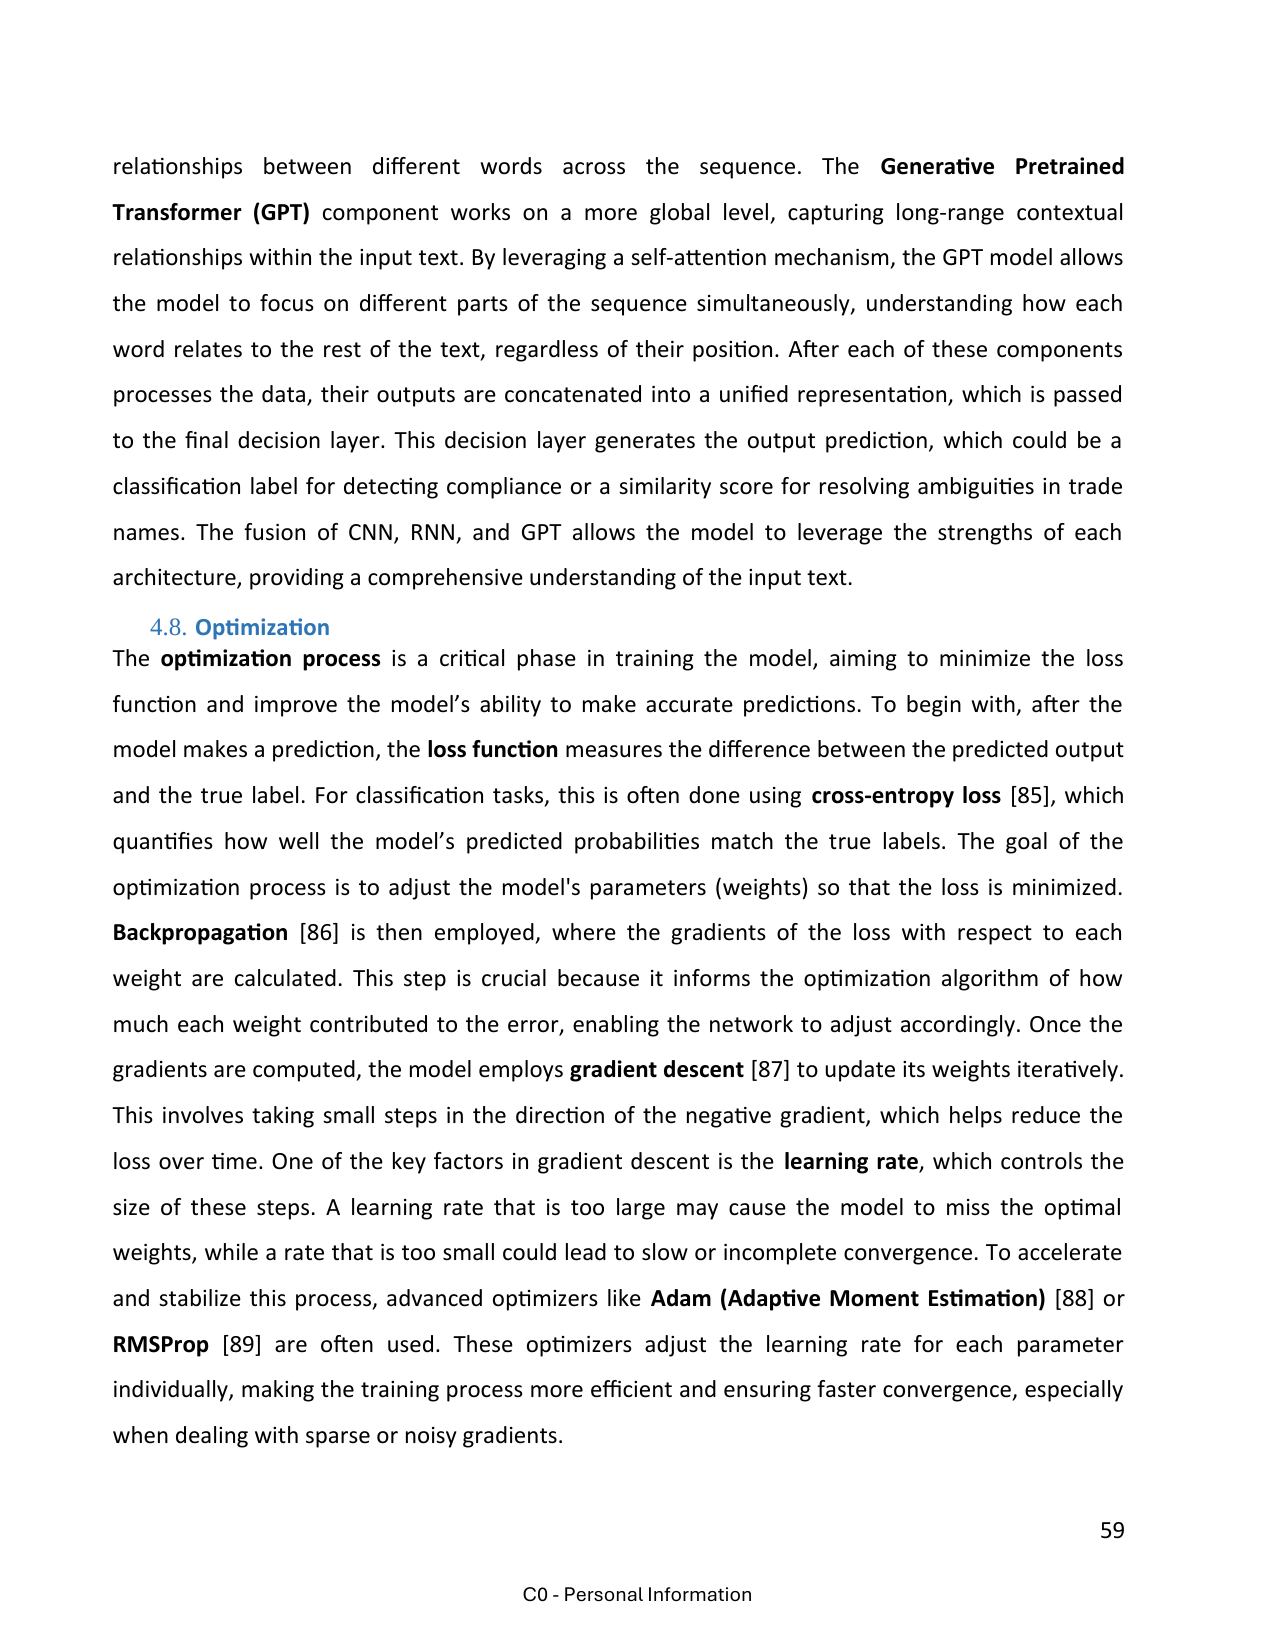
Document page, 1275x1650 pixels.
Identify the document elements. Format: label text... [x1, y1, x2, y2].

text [112, 150, 1125, 592]
subtitle Optimization [150, 611, 1125, 642]
text The optimization process is a critical phase in training the model, aiming to minimize the loss function and improve the model’s ability to make accurate predictions. To begin with, after the model makes a prediction, the loss function measures the difference between the predicted output and the true label. For classification tasks, this is often done using cross-entropy loss [85], which quantifies how well the model’s predicted probabilities match the true labels. The goal of the optimization process is to adjust the model's parameters (weights) so that the loss is minimized. Backpropagation [86] is then employed, where the gradients of the loss with respect to each weight are calculated. This step is crucial because it informs the optimization algorithm of how much each weight contributed to the error, enabling the network to adjust accordingly. Once the gradients are computed, the model employs gradient descent [87] to update its weights iteratively. This involves taking small steps in the direction of the negative gradient, which helps reduce the loss over time. One of the key factors in gradient descent is the learning rate, which controls the size of these steps. A learning rate that is too large may cause the model to miss the optimal weights, while a rate that is too small could lead to slow or incomplete convergence. To accelerate and stabilize this process, advanced optimizers like Adam (Adaptive Moment Estimation) [88] or RMSProp [89] are often used. These optimizers adjust the learning rate for each parameter individually, making the training process more efficient and ensuring faster convergence, especially when dealing with sparse or noisy gradients. [112, 642, 1125, 1450]
